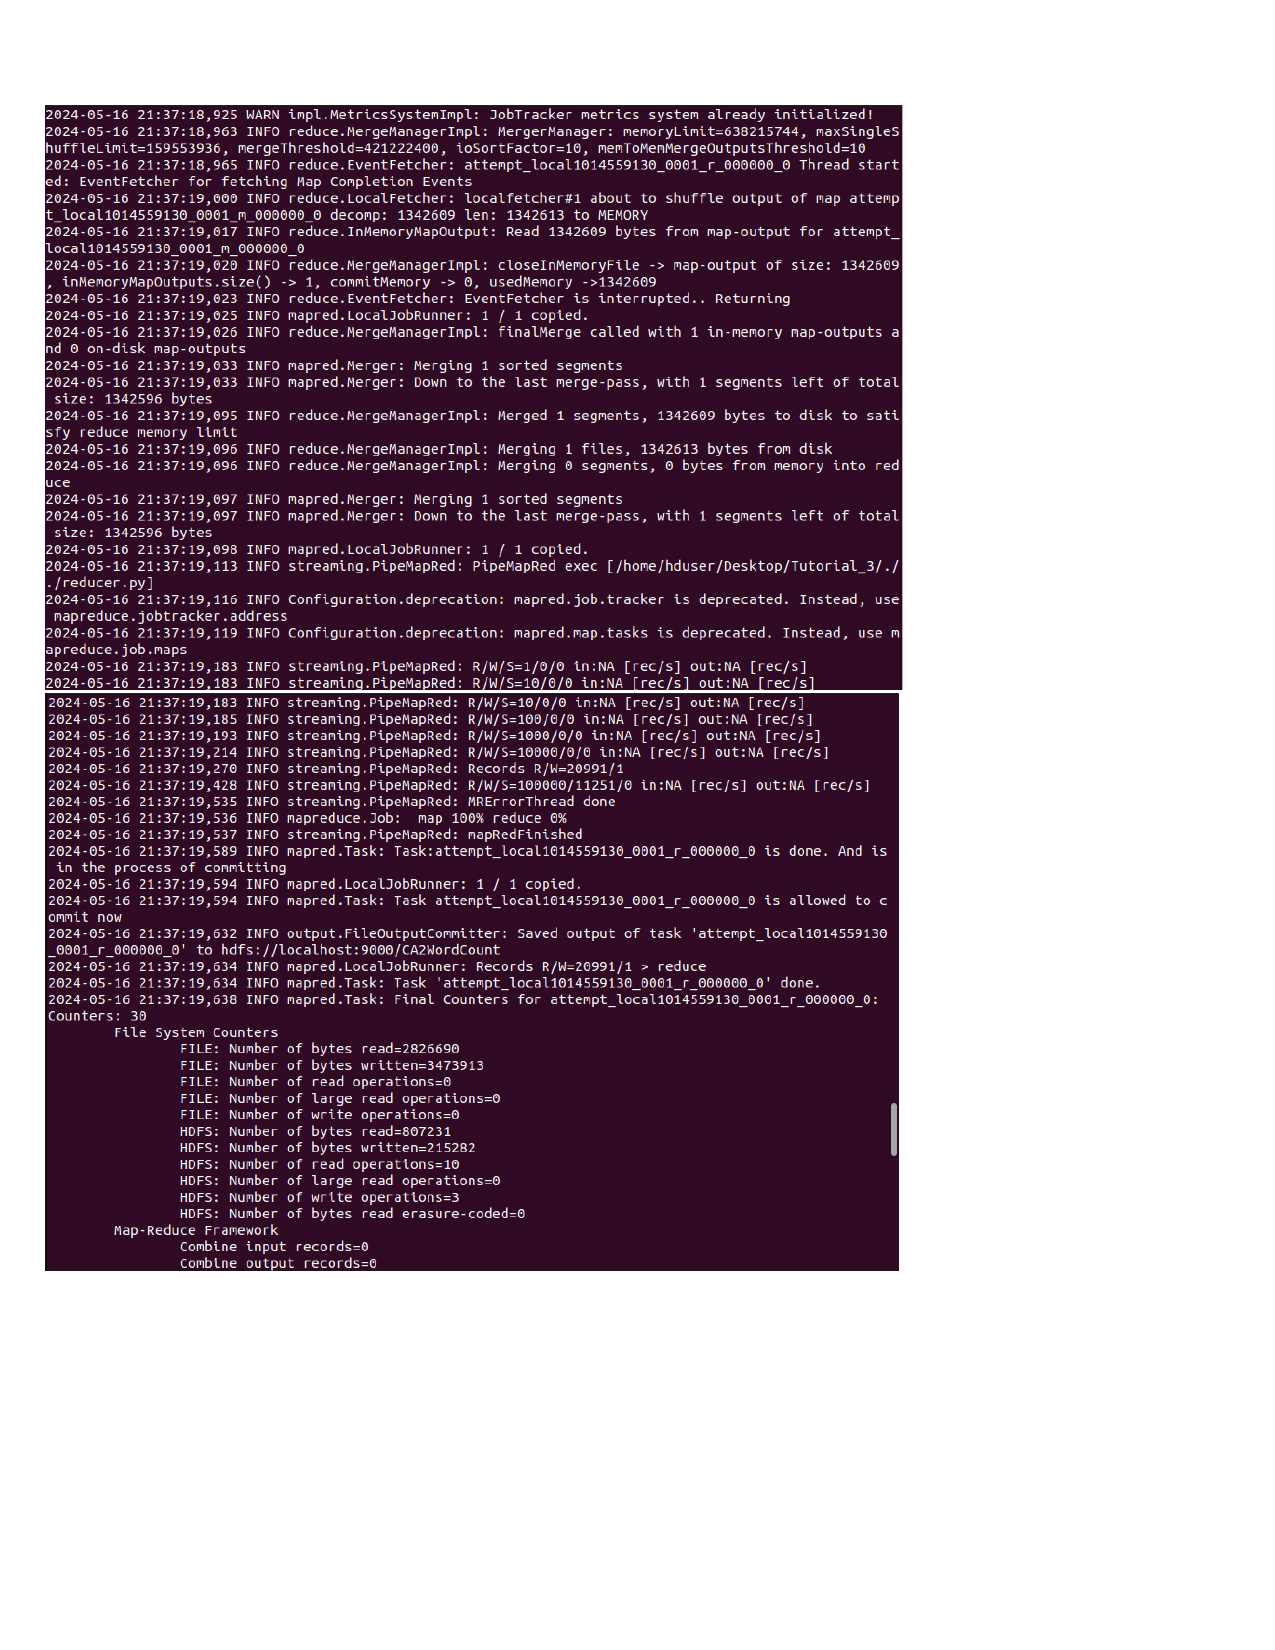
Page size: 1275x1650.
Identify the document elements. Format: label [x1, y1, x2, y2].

picture [45, 693, 899, 1271]
picture [45, 105, 903, 690]
